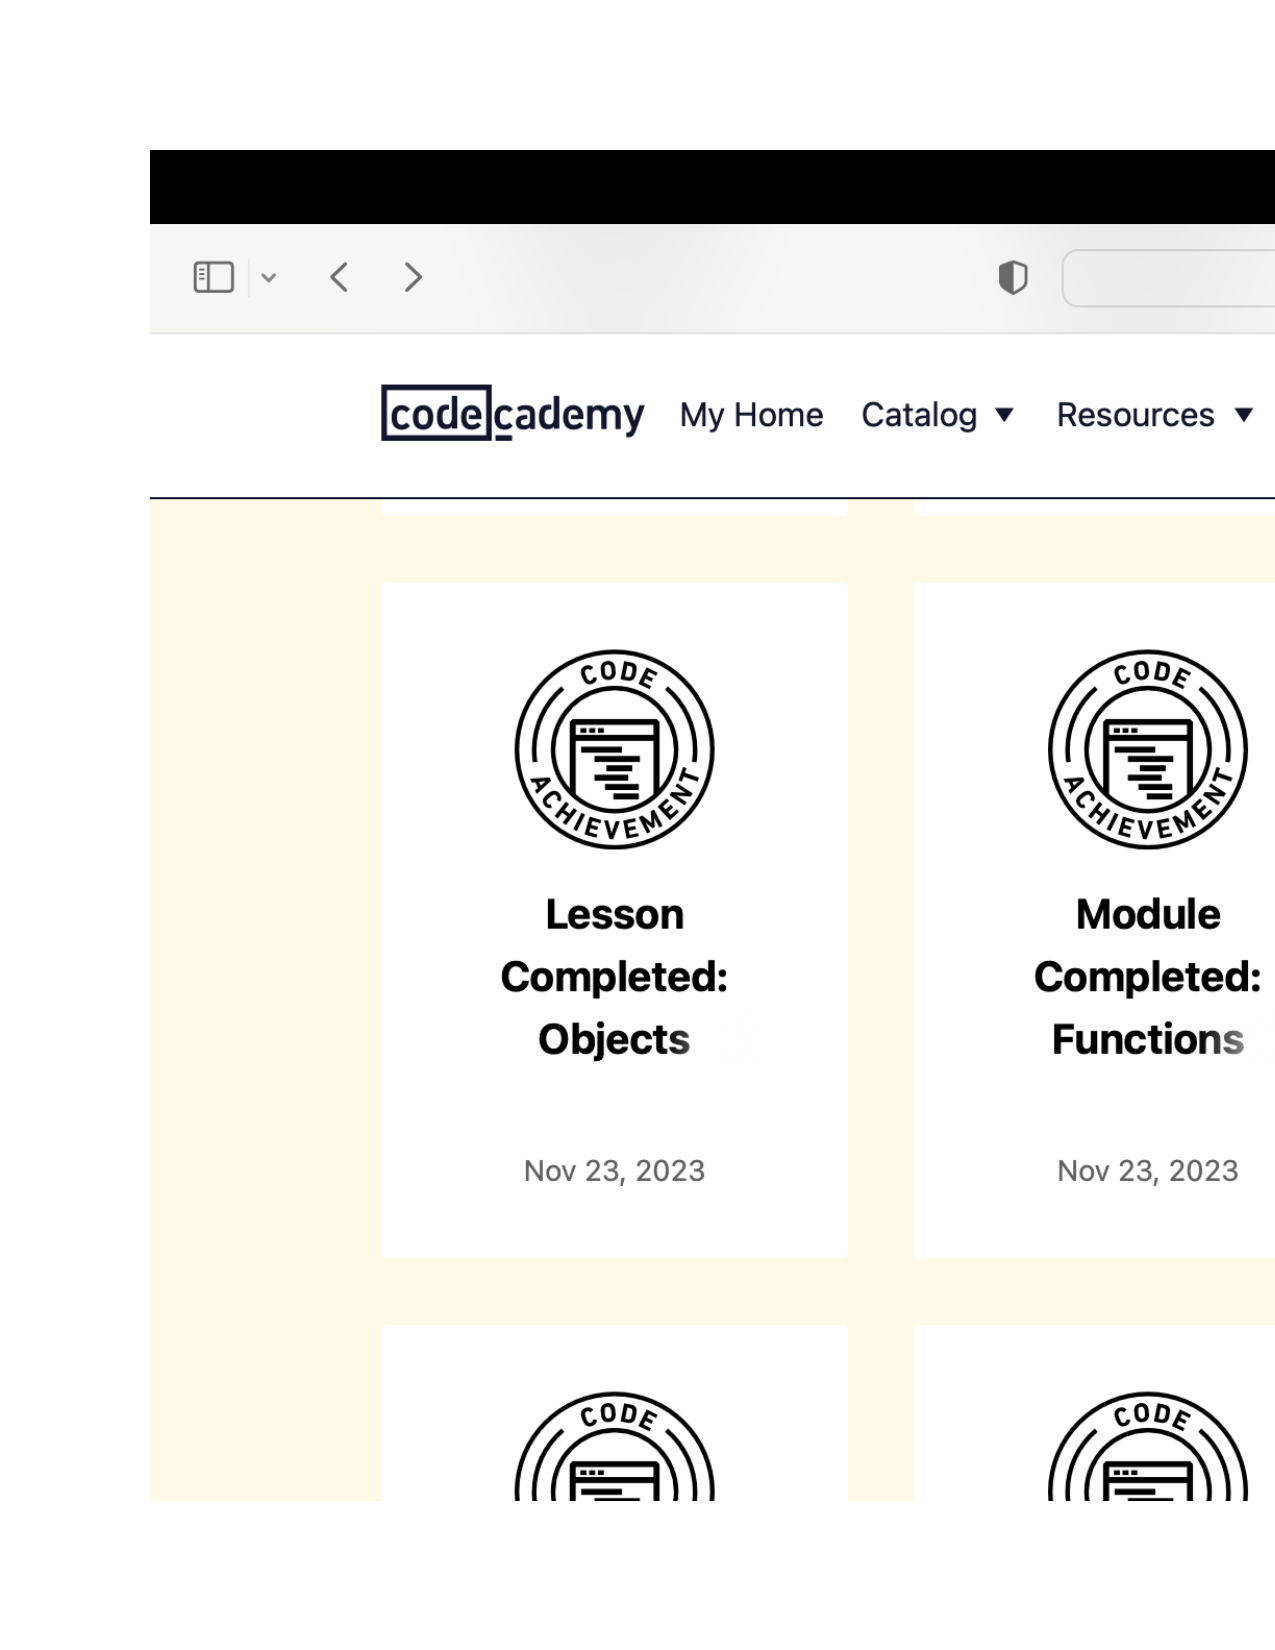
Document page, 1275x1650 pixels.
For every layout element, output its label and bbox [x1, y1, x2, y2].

picture [150, 150, 1275, 1501]
